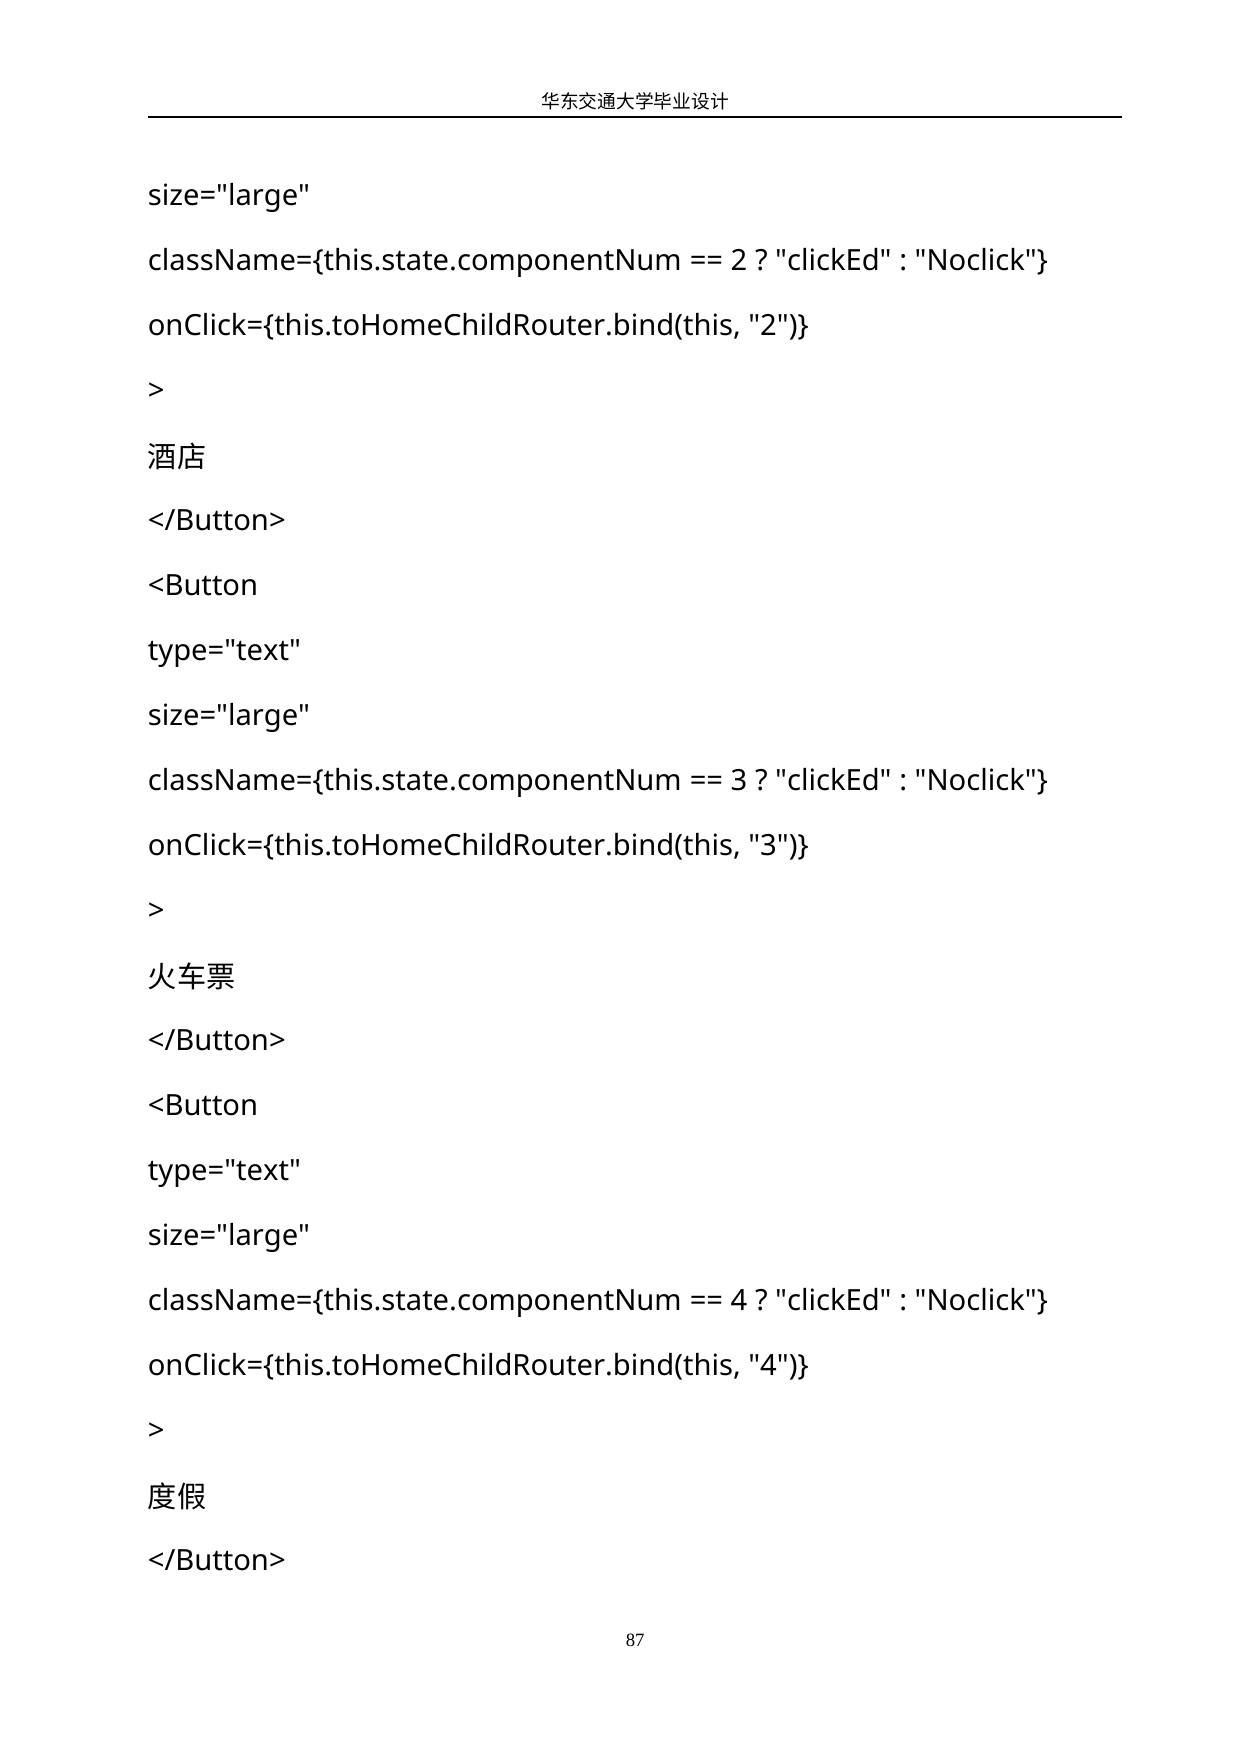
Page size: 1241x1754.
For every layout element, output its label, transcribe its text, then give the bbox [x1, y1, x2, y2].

text size="large" [148, 1202, 1122, 1267]
text className={this.state.componentNum == 2 ? "clickEd" : "Noclick"} [148, 227, 1122, 292]
text className={this.state.componentNum == 3 ? "clickEd" : "Noclick"} [148, 747, 1122, 812]
text className={this.state.componentNum == 4 ? "clickEd" : "Noclick"} [148, 1267, 1122, 1332]
text > [148, 357, 1122, 422]
text 酒店 [148, 422, 1122, 487]
text </Button> [148, 1007, 1122, 1072]
text <Button [148, 552, 1122, 617]
text size="large" [148, 682, 1122, 747]
text onClick={this.toHomeChildRouter.bind(this, "2")} [148, 292, 1122, 357]
text > [148, 877, 1122, 942]
text onClick={this.toHomeChildRouter.bind(this, "4")} [148, 1332, 1122, 1397]
text type="text" [148, 617, 1122, 682]
text </Button> [148, 487, 1122, 552]
text onClick={this.toHomeChildRouter.bind(this, "3")} [148, 812, 1122, 877]
text 度假 [148, 1462, 1122, 1527]
text size="large" [148, 162, 1122, 227]
text > [148, 1397, 1122, 1462]
text </Button> [148, 1527, 1122, 1592]
text type="text" [148, 1137, 1122, 1202]
text <Button [148, 1072, 1122, 1137]
text 火车票 [148, 942, 1122, 1007]
